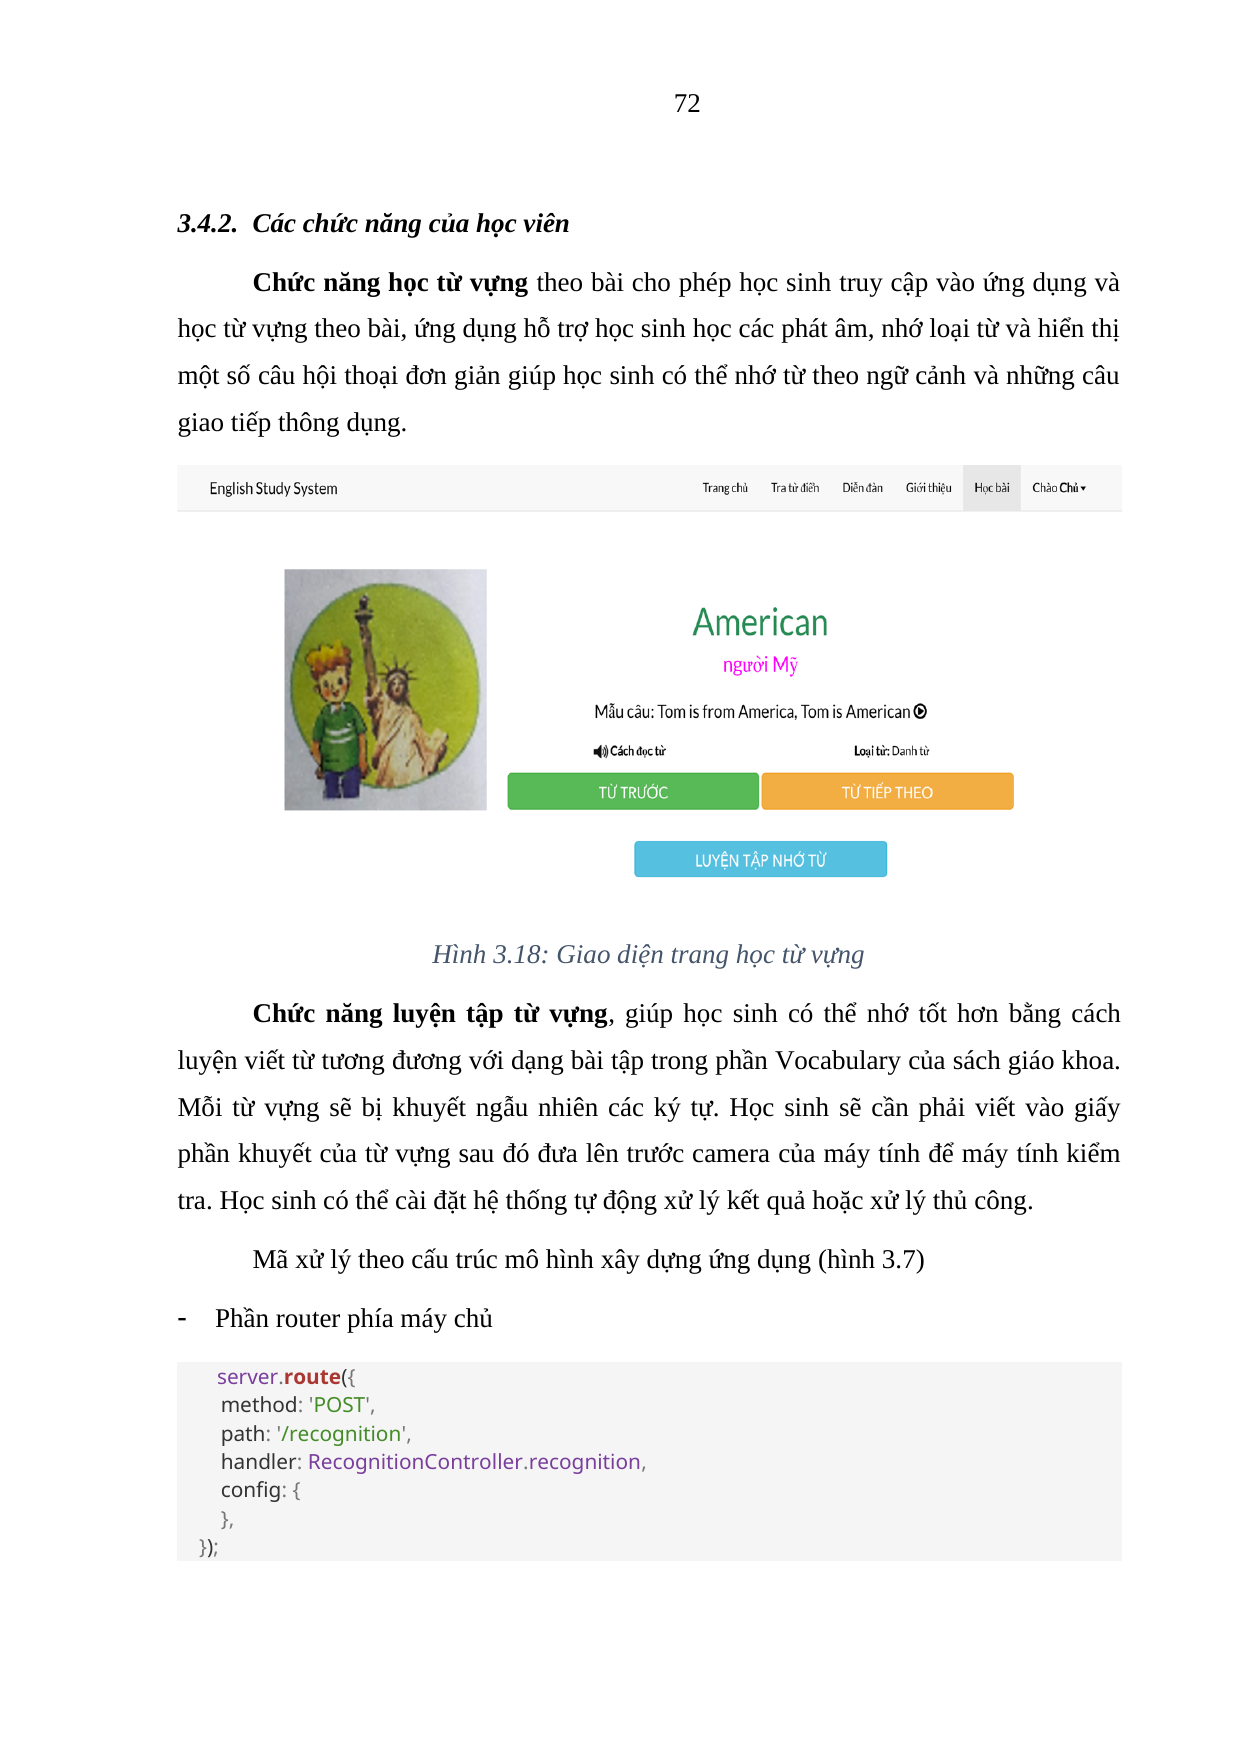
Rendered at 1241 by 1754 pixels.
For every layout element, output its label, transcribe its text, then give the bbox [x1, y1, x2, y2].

text Chức năng luyện tập từ vựng, giúp học sinh có thể nhớ tốt hơn bằng cách luyện viết từ tương đương với dạng bài tập trong phần Vocabulary của sách giáo khoa. Mỗi từ vựng sẽ bị khuyết ngẫu nhiên các ký tự. Học sinh sẽ cần phải viết vào giấy phần khuyết của từ vựng sau đó đưa lên trước camera của máy tính để máy tính kiểm tra. Học sinh có thể cài đặt hệ thống tự động xử lý kết quả hoặc xử lý thủ công. [177, 997, 1122, 1215]
picture [177, 465, 1123, 911]
text config: { [177, 1476, 1122, 1504]
subtitle Các chức năng của học viên [177, 207, 1122, 238]
text path: '/recognition', [177, 1419, 1122, 1447]
text Mã xử lý theo cấu trúc mô hình xây dựng ứng dụng (hình 3.7) [177, 1243, 1122, 1274]
text method: 'POST', [177, 1390, 1122, 1419]
text }, [177, 1504, 1122, 1532]
text handler: RecognitionController.recognition, [177, 1447, 1122, 1476]
list Phần router phía máy chủ [177, 1302, 1122, 1334]
text }); [177, 1532, 1122, 1561]
text server.route({ [177, 1362, 1122, 1390]
text Chức năng học từ vựng theo bài cho phép học sinh truy cập vào ứng dụng và học từ vựng theo bài, ứng dụng hỗ trợ học sinh học các phát âm, nhớ loại từ và hiển thị một số câu hội thoại đơn giản giúp học sinh có thể nhớ từ theo ngữ cảnh và những câu giao tiếp thông dụng. [177, 266, 1122, 437]
